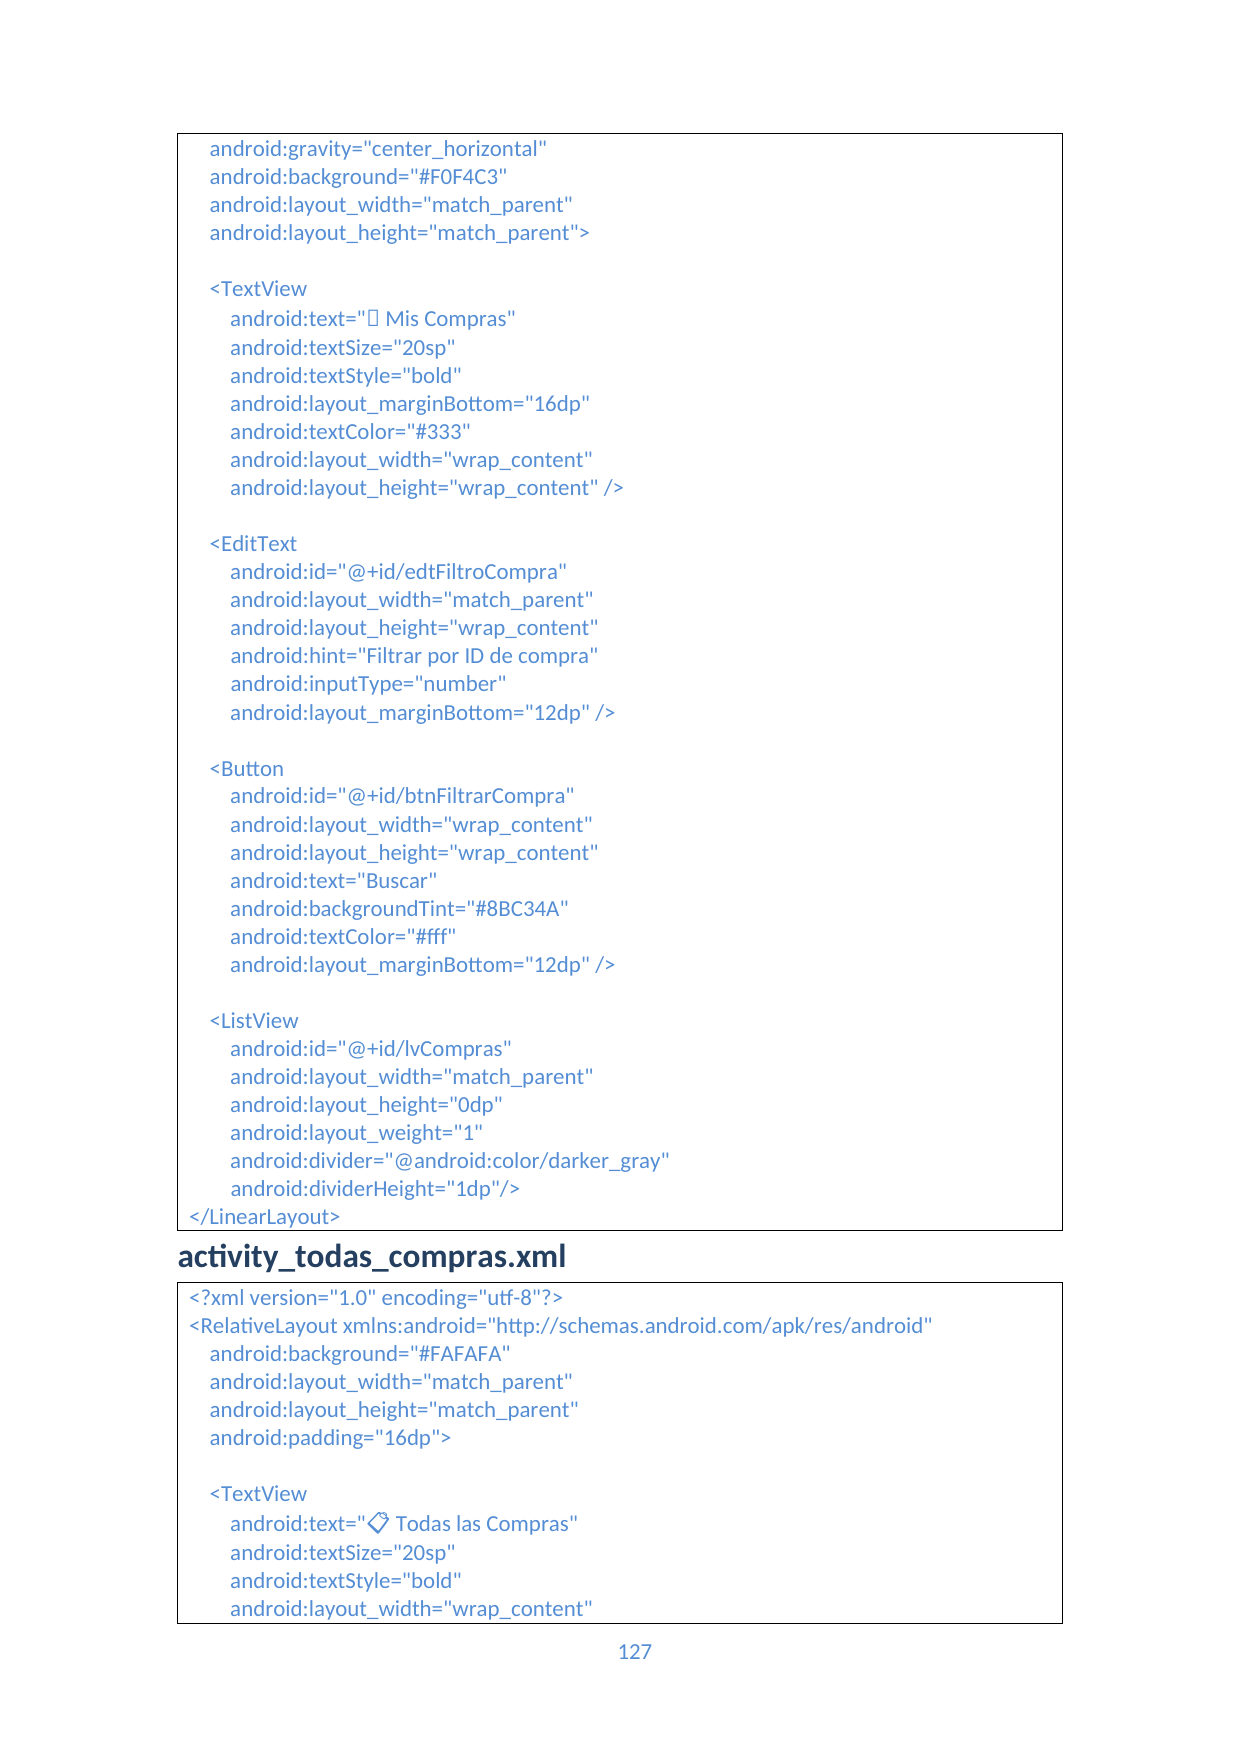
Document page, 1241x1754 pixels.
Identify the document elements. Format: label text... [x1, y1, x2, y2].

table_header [178, 134, 1062, 1230]
subtitle activity_todas_compras.xml [177, 1235, 1063, 1276]
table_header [178, 1283, 1062, 1622]
